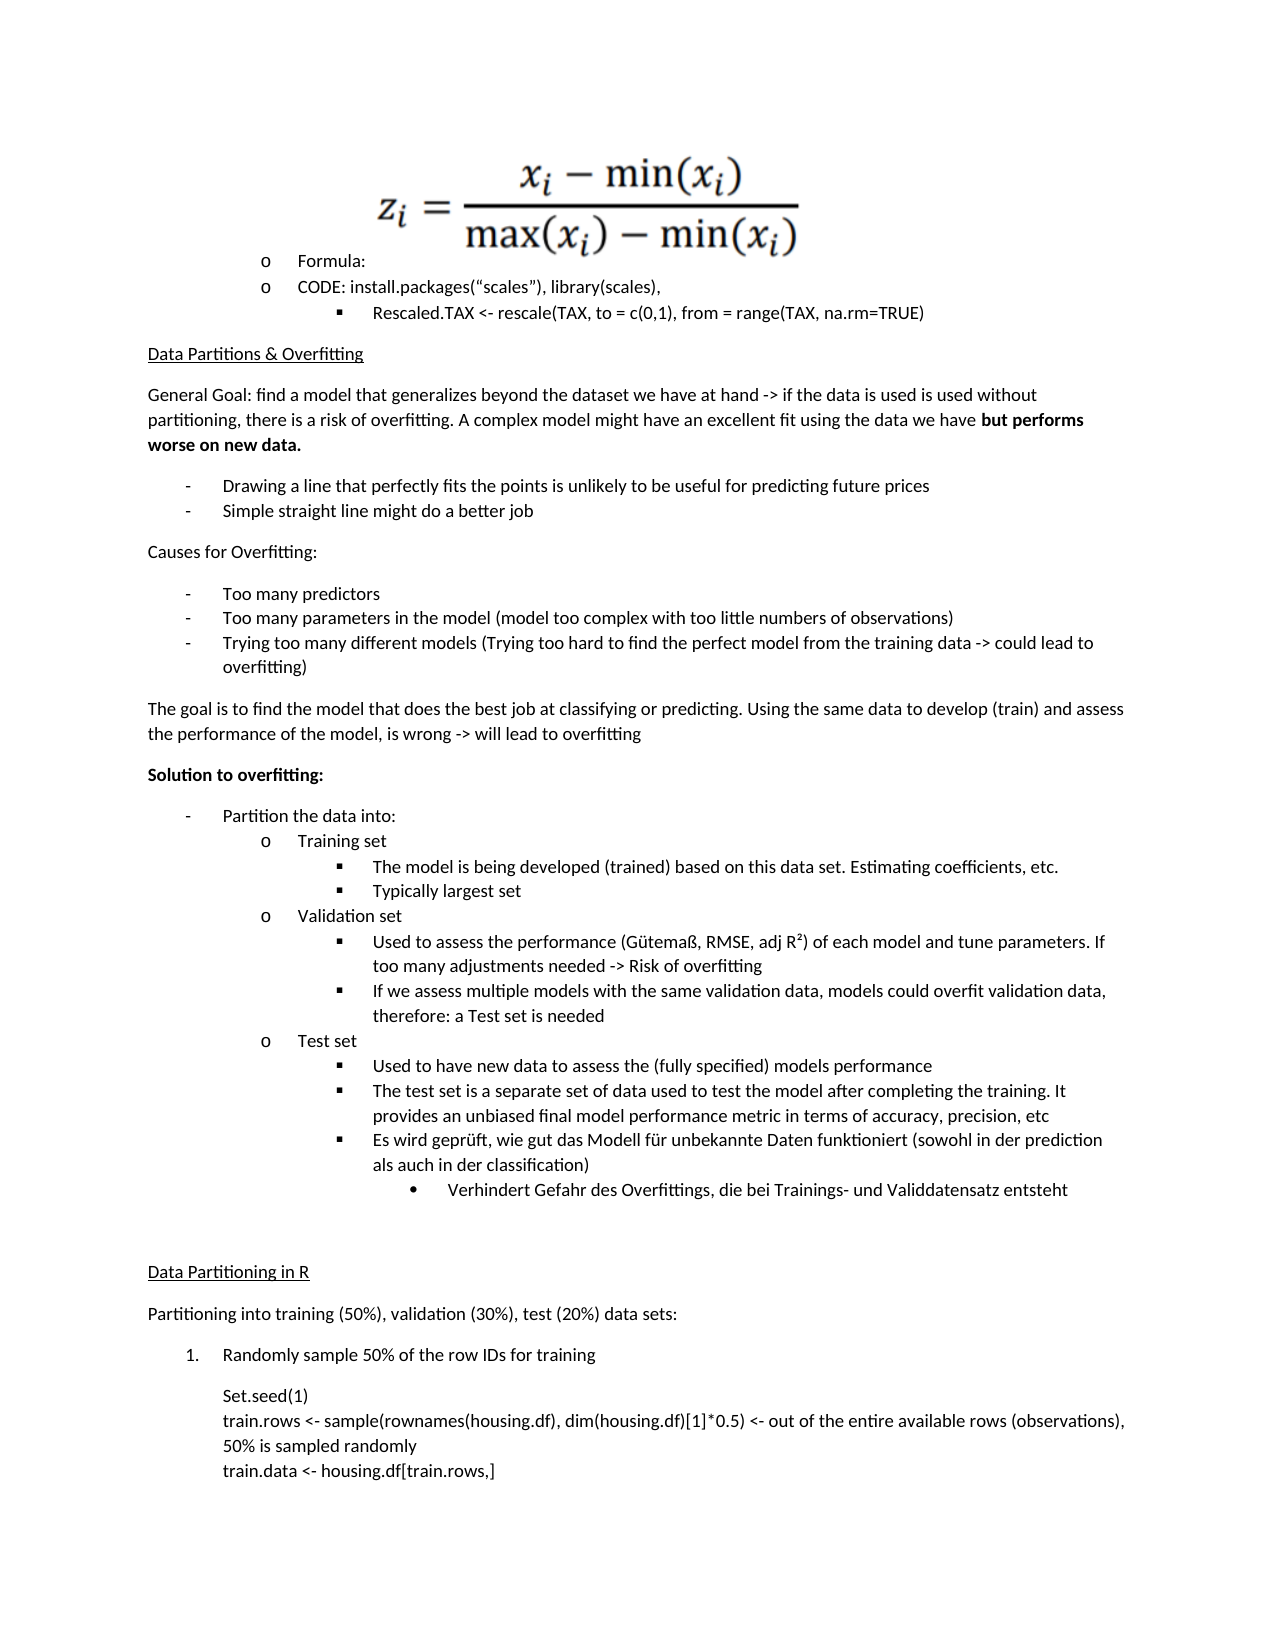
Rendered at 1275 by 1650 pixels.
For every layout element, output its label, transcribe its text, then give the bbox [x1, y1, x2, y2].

text Solution to overfitting: [148, 763, 1127, 786]
list Test set [260, 1029, 1127, 1053]
list Partition the data into: [185, 804, 1127, 827]
list Training set [260, 829, 1127, 853]
list Trying too many different models (Trying too hard to find the perfect model from the training data -> could lead to overfitting) [185, 631, 1127, 679]
text Set.seed(1) train.rows <- sample(rownames(housing.df), dim(housing.df)[1]*0.5) <- out of the entire available rows (observations), 50% is sampled randomly train.data <- housing.df[train.rows,] [223, 1385, 1127, 1482]
list If we assess multiple models with the same validation data, models could overfit validation data, therefore: a Test set is needed [335, 979, 1127, 1027]
list Simple straight line might do a better job [185, 499, 1127, 522]
list Too many predictors [185, 582, 1127, 604]
list Used to have new data to assess the (fully specified) models performance [335, 1054, 1127, 1077]
text The goal is to find the model that does the best job at classifying or predicting. Using the same data to develop (train) and assess the performance of the model, is wrong -> will lead to overfitting [148, 697, 1127, 745]
list Es wird geprüft, wie gut das Modell für unbekannte Daten funktioniert (sowohl in der prediction als auch in der classification) [335, 1128, 1127, 1176]
list Verhindert Gefahr des Overfittings, die bei Trainings- und Validdatensatz entsteht [410, 1178, 1127, 1201]
list Validation set [260, 904, 1127, 928]
picture [370, 147, 805, 268]
list Randomly sample 50% of the row IDs for training [185, 1343, 1127, 1366]
list The model is being developed (trained) based on this data set. Estimating coefficients, etc. [335, 855, 1127, 878]
text Data Partitions & Overfitting [148, 342, 1127, 365]
list Used to assess the performance (Gütemaß, RMSE, adj R²) of each model and tune parameters. If too many adjustments needed -> Risk of overfitting [335, 930, 1127, 978]
text Partitioning into training (50%), validation (30%), test (20%) data sets: [148, 1302, 1127, 1325]
list Drawing a line that perfectly fits the points is unlikely to be useful for predicting future prices [185, 474, 1127, 497]
list Too many parameters in the model (model too complex with too little numbers of observations) [185, 606, 1127, 629]
list Rescaled.TAX <- rescale(TAX, to = c(0,1), from = range(TAX, na.rm=TRUE) [335, 301, 1127, 324]
list Typically largest set [335, 879, 1127, 902]
text Causes for Overfitting: [148, 540, 1127, 563]
text Data Partitioning in R [148, 1261, 1127, 1283]
text General Goal: find a model that generalizes beyond the dataset we have at hand -> if the data is used is used without partitioning, there is a risk of overfitting. A complex model might have an excellent fit using the data we have but performs worse on new data. [148, 383, 1127, 456]
list The test set is a separate set of data used to test the model after completing the training. It provides an unbiased final model performance metric in terms of accuracy, precision, etc [335, 1079, 1127, 1127]
list CODE: install.packages(“scales”), library(scales), [260, 275, 1127, 299]
